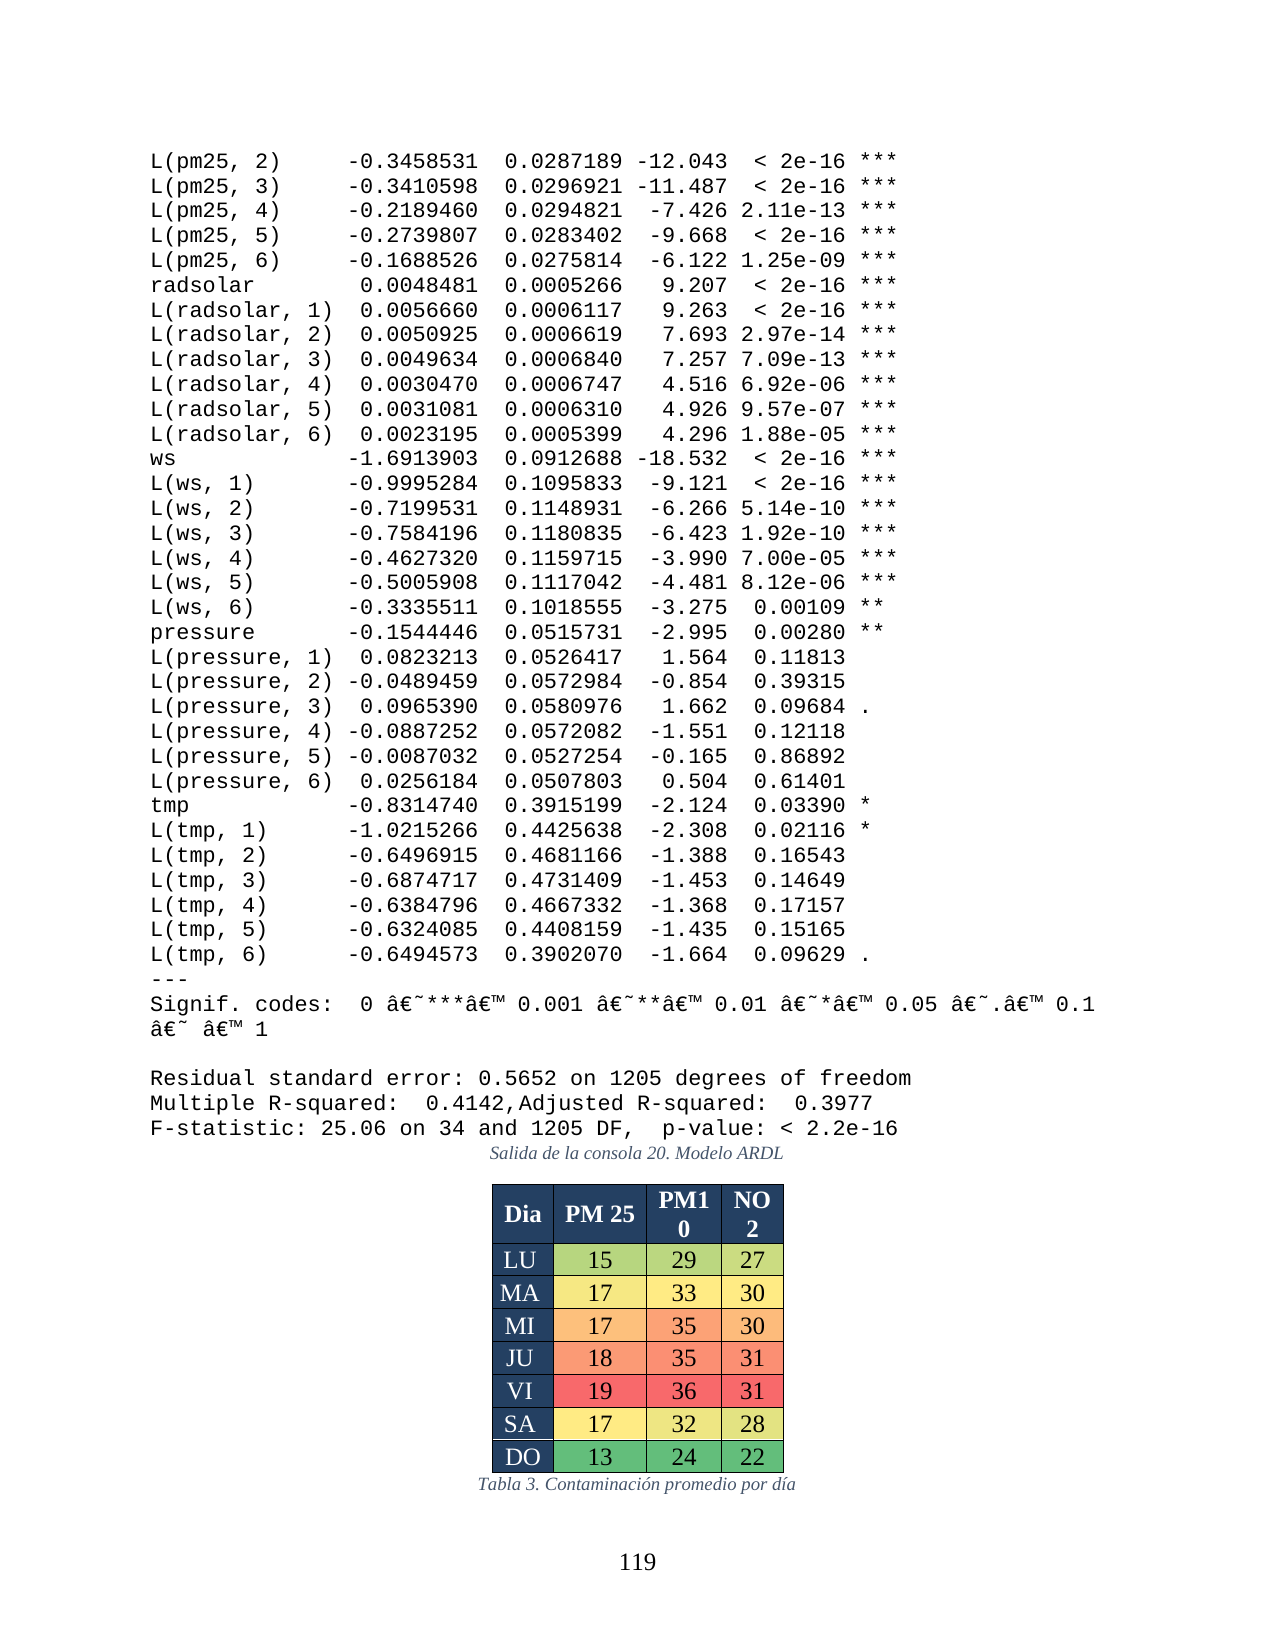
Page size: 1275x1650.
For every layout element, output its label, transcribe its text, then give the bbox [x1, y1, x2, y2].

table_cell 24 [647, 1441, 721, 1472]
text ws -1.6913903 0.0912688 -18.532 < 2e-16 *** [150, 447, 1125, 472]
text L(pressure, 5) -0.0087032 0.0527254 -0.165 0.86892 [150, 745, 1125, 770]
text L(ws, 6) -0.3335511 0.1018555 -3.275 0.00109 ** [150, 596, 1125, 621]
table_cell LU [493, 1244, 553, 1275]
table_cell MI [493, 1309, 553, 1341]
text L(pressure, 1) 0.0823213 0.0526417 1.564 0.11813 [150, 646, 1125, 671]
text F-statistic: 25.06 on 34 and 1205 DF, p-value: < 2.2e-16 [150, 1117, 1125, 1142]
text L(radsolar, 3) 0.0049634 0.0006840 7.257 7.09e-13 *** [150, 348, 1125, 373]
table_header Dia [493, 1185, 553, 1243]
table_cell 13 [554, 1441, 646, 1472]
text L(tmp, 2) -0.6496915 0.4681166 -1.388 0.16543 [150, 844, 1125, 869]
table_cell DO [493, 1441, 553, 1472]
table_cell 17 [554, 1276, 646, 1308]
text L(radsolar, 2) 0.0050925 0.0006619 7.693 2.97e-14 *** [150, 323, 1125, 348]
text L(tmp, 5) -0.6324085 0.4408159 -1.435 0.15165 [150, 918, 1125, 943]
table_cell 17 [554, 1408, 646, 1439]
text L(ws, 5) -0.5005908 0.1117042 -4.481 8.12e-06 *** [150, 571, 1125, 596]
text Residual standard error: 0.5652 on 1205 degrees of freedom [150, 1067, 1125, 1092]
text L(ws, 1) -0.9995284 0.1095833 -9.121 < 2e-16 *** [150, 472, 1125, 497]
table_cell 22 [722, 1441, 783, 1472]
table_cell 19 [554, 1375, 646, 1407]
table_cell 30 [722, 1276, 783, 1308]
text L(pressure, 6) 0.0256184 0.0507803 0.504 0.61401 [150, 770, 1125, 794]
text L(radsolar, 5) 0.0031081 0.0006310 4.926 9.57e-07 *** [150, 398, 1125, 423]
text radsolar 0.0048481 0.0005266 9.207 < 2e-16 *** [150, 274, 1125, 299]
text Salida de la consola 20. Modelo ARDL [150, 1142, 1125, 1163]
table_cell 33 [647, 1276, 721, 1308]
table_cell 35 [647, 1342, 721, 1374]
text L(ws, 4) -0.4627320 0.1159715 -3.990 7.00e-05 *** [150, 547, 1125, 571]
table_cell 36 [647, 1375, 721, 1407]
text L(pm25, 4) -0.2189460 0.0294821 -7.426 2.11e-13 *** [150, 199, 1125, 224]
text L(tmp, 4) -0.6384796 0.4667332 -1.368 0.17157 [150, 894, 1125, 918]
text L(radsolar, 1) 0.0056660 0.0006117 9.263 < 2e-16 *** [150, 299, 1125, 323]
text L(radsolar, 4) 0.0030470 0.0006747 4.516 6.92e-06 *** [150, 373, 1125, 398]
text Multiple R-squared: 0.4142, Adjusted R-squared: 0.3977 [150, 1092, 1125, 1117]
table_cell 31 [722, 1375, 783, 1407]
text L(pressure, 4) -0.0887252 0.0572082 -1.551 0.12118 [150, 720, 1125, 745]
text pressure -0.1544446 0.0515731 -2.995 0.00280 ** [150, 621, 1125, 646]
table_header NO2 [722, 1185, 783, 1243]
text L(pm25, 2) -0.3458531 0.0287189 -12.043 < 2e-16 *** [150, 150, 1125, 175]
table_cell VI [493, 1375, 553, 1407]
text L(ws, 3) -0.7584196 0.1180835 -6.423 1.92e-10 *** [150, 522, 1125, 547]
text L(ws, 2) -0.7199531 0.1148931 -6.266 5.14e-10 *** [150, 497, 1125, 522]
table_header PM10 [647, 1185, 721, 1243]
text L(pm25, 3) -0.3410598 0.0296921 -11.487 < 2e-16 *** [150, 175, 1125, 199]
table_cell 18 [554, 1342, 646, 1374]
table_cell 28 [722, 1408, 783, 1439]
table_cell 31 [722, 1342, 783, 1374]
text L(pm25, 5) -0.2739807 0.0283402 -9.668 < 2e-16 *** [150, 224, 1125, 249]
table_header PM 25 [554, 1185, 646, 1243]
table_cell 17 [554, 1309, 646, 1341]
table_cell SA [493, 1408, 553, 1439]
table_cell JU [493, 1342, 553, 1374]
text L(tmp, 6) -0.6494573 0.3902070 -1.664 0.09629 . [150, 943, 1125, 968]
table_cell MA [493, 1276, 553, 1308]
table_cell 15 [554, 1244, 646, 1275]
text Tabla 3. Contaminación promedio por día [150, 1473, 1125, 1495]
text L(pressure, 3) 0.0965390 0.0580976 1.662 0.09684 . [150, 695, 1125, 720]
text tmp -0.8314740 0.3915199 -2.124 0.03390 * [150, 794, 1125, 819]
text L(tmp, 1) -1.0215266 0.4425638 -2.308 0.02116 * [150, 819, 1125, 844]
table_cell 27 [722, 1244, 783, 1275]
text L(pressure, 2) -0.0489459 0.0572984 -0.854 0.39315 [150, 671, 1125, 695]
text Signif. codes: 0 â€˜***â€™ 0.001 â€˜**â€™ 0.01 â€˜*â€™ 0.05 â€˜.â€™ 0.1 â€˜ â€™ 1 [150, 993, 1125, 1042]
text L(pm25, 6) -0.1688526 0.0275814 -6.122 1.25e-09 *** [150, 249, 1125, 274]
table_cell 30 [722, 1309, 783, 1341]
text L(radsolar, 6) 0.0023195 0.0005399 4.296 1.88e-05 *** [150, 423, 1125, 447]
text L(tmp, 3) -0.6874717 0.4731409 -1.453 0.14649 [150, 869, 1125, 894]
table_cell 35 [647, 1309, 721, 1341]
table_cell 32 [647, 1408, 721, 1439]
table_cell 29 [647, 1244, 721, 1275]
text --- [150, 968, 1125, 993]
